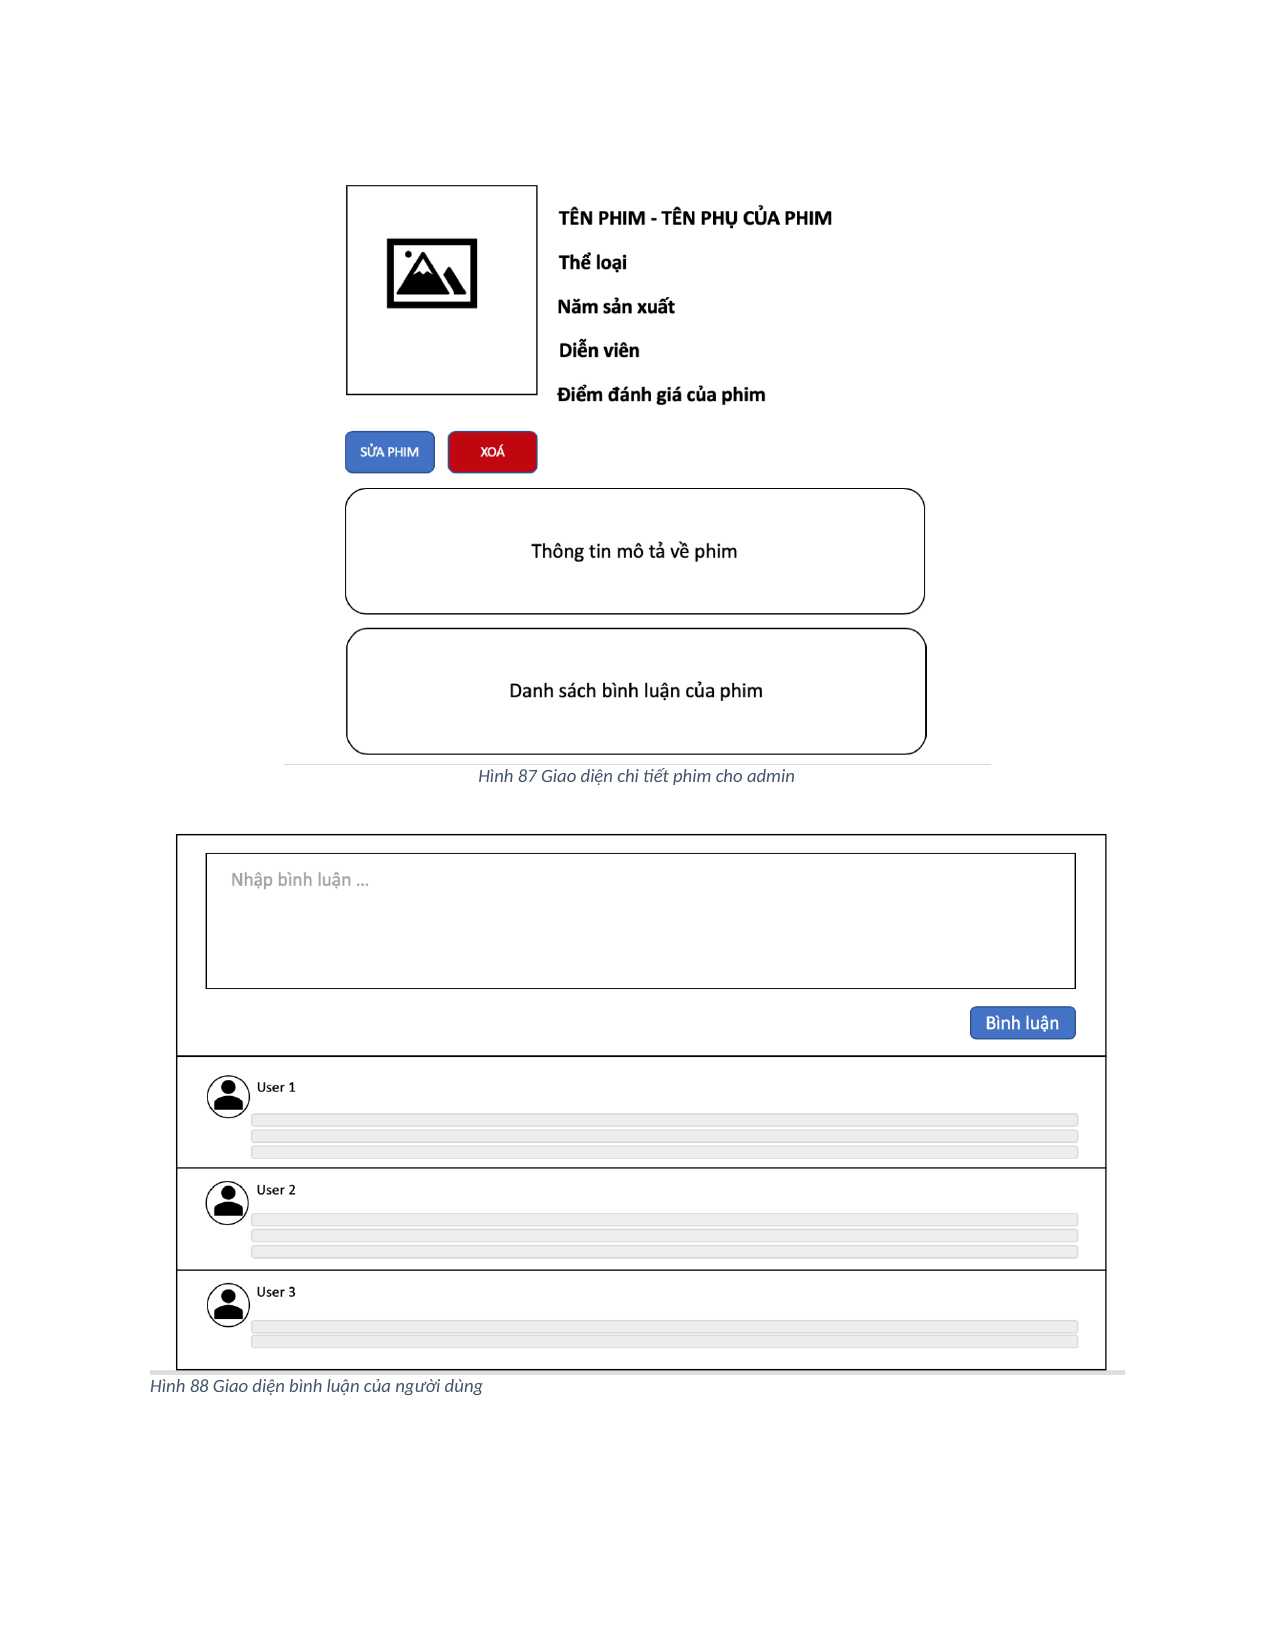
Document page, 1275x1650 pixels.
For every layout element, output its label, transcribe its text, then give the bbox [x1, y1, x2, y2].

text Hình 88 Giao diện bình luận của người dùng [150, 1375, 1125, 1397]
picture [150, 808, 1125, 1375]
text Hình 87 Giao diện chi tiết phim cho admin [150, 765, 1125, 788]
picture [284, 150, 991, 765]
